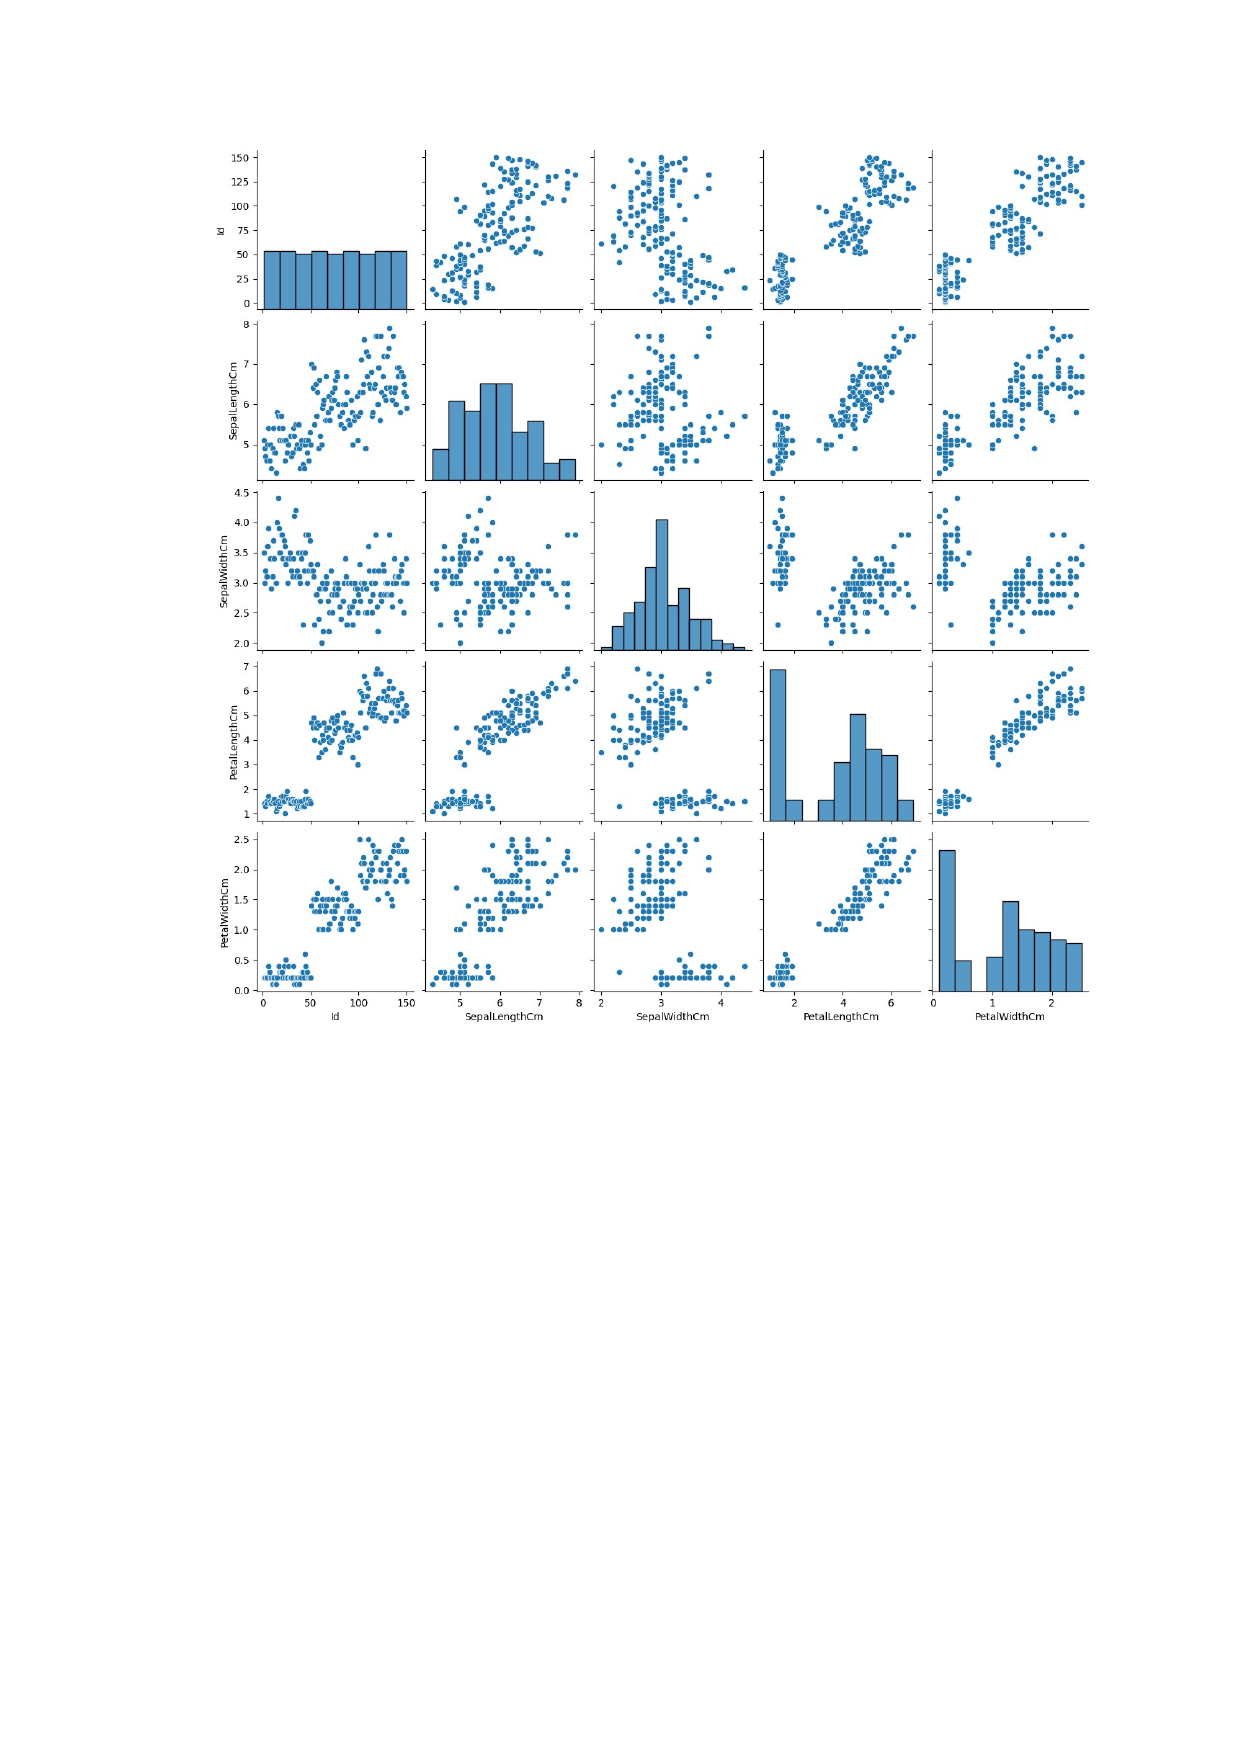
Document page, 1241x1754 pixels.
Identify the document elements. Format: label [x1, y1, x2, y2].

picture [216, 150, 1090, 1022]
